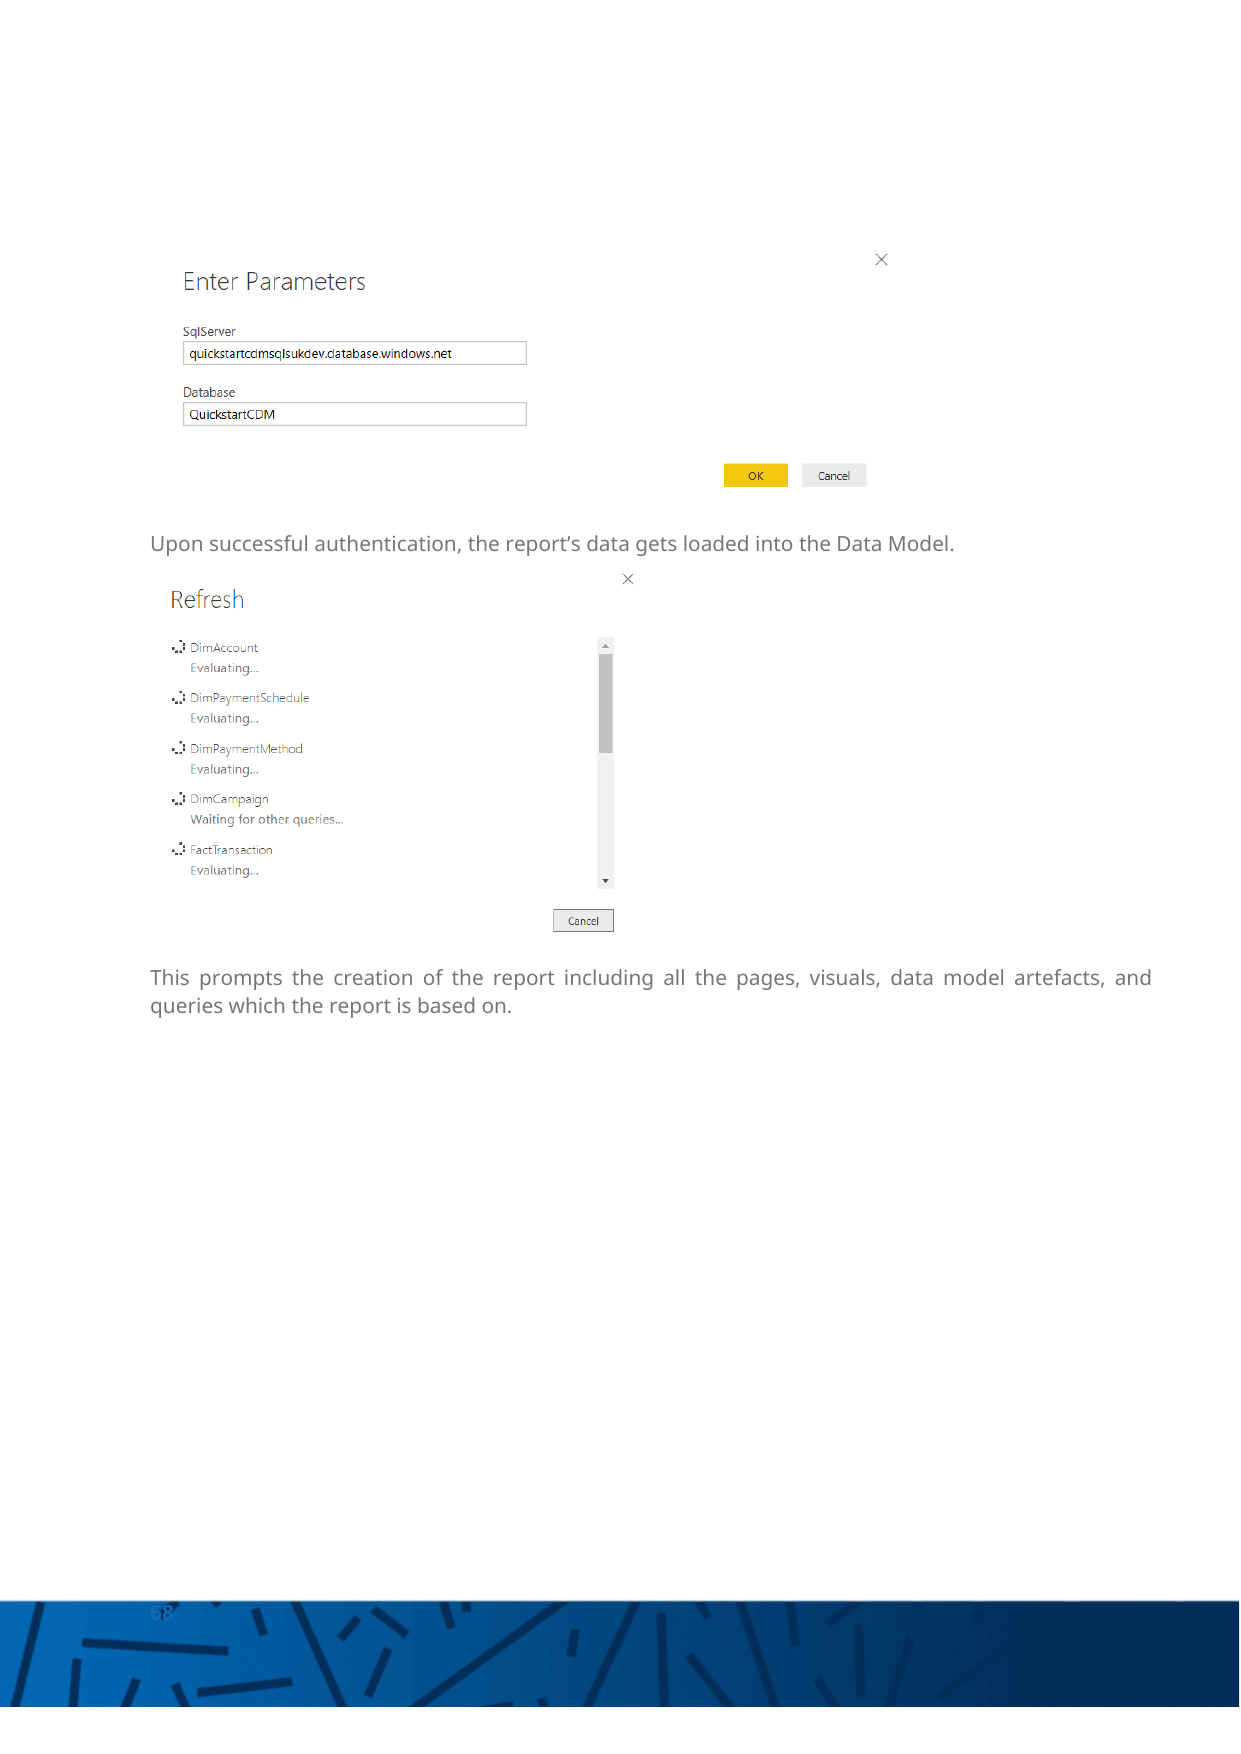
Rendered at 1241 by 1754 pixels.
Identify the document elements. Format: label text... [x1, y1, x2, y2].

picture [0, 1598, 1240, 1707]
picture [150, 570, 637, 951]
text Upon successful authentication, the report’s data gets loaded into the Data Model. [150, 529, 1155, 558]
picture [150, 252, 896, 517]
text This prompts the creation of the report including all the pages, visuals, data model artefacts, and queries which the report is based on. [150, 963, 1155, 1019]
